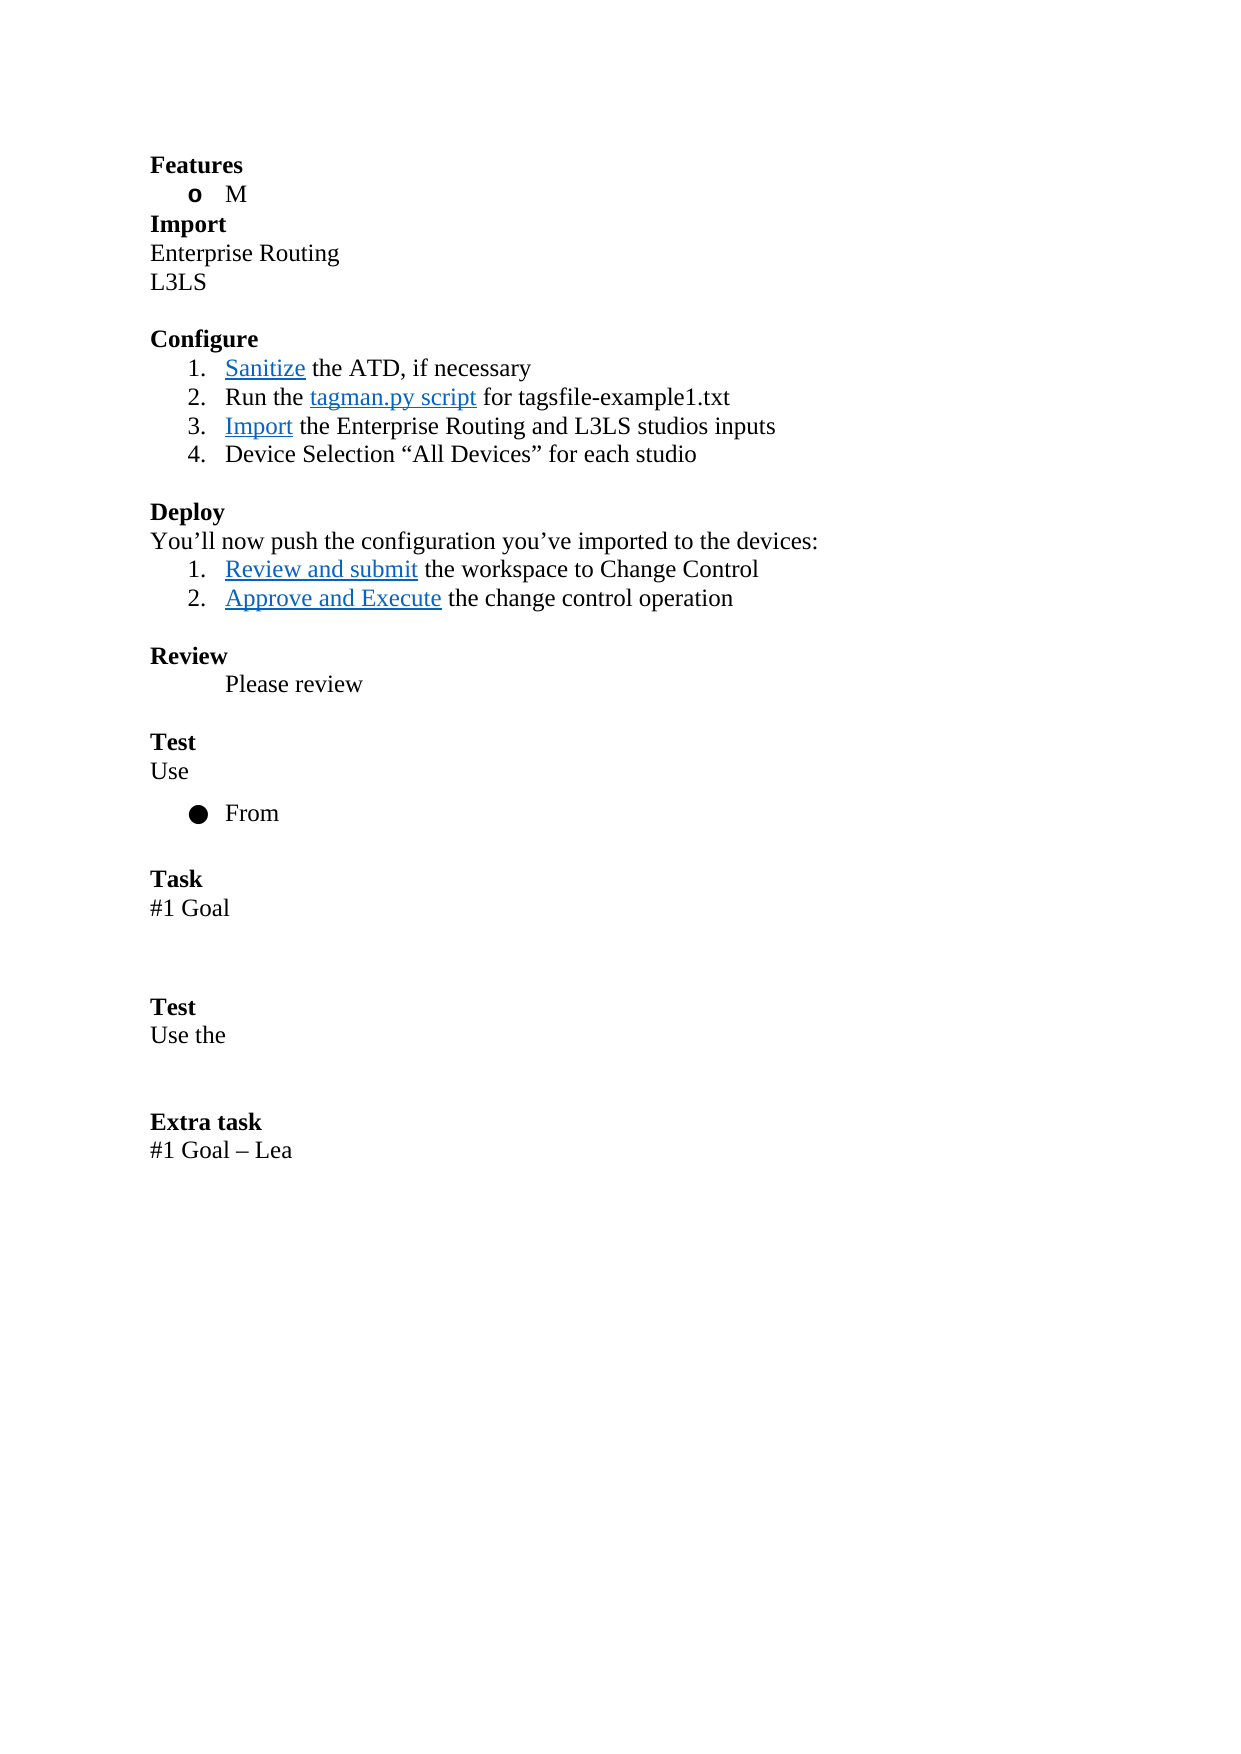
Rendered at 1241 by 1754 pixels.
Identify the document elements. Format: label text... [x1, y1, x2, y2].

text Use the [150, 1021, 1090, 1049]
list Device Selection “All Devices” for each studio [187, 439, 1090, 468]
text Test [150, 727, 1090, 756]
text Use [150, 756, 1090, 784]
text Test [150, 992, 1090, 1021]
text Extra task [150, 1107, 1090, 1136]
text Enterprise Routing [150, 238, 1090, 267]
list From [187, 784, 1090, 836]
list Run the tagman.py script for tagsfile-example1.txt [187, 382, 1090, 411]
text You’ll now push the configuration you’ve imported to the devices: [150, 526, 1090, 554]
text Task [150, 864, 1090, 893]
text Import [150, 209, 1090, 238]
list Import the Enterprise Routing and L3LS studios inputs [187, 411, 1090, 439]
text Features [150, 150, 1090, 179]
text #1 Goal – Lea [150, 1136, 1090, 1164]
text L3LS [150, 267, 1090, 296]
list Sanitize the ATD, if necessary [187, 353, 1090, 382]
list M [187, 179, 1090, 209]
list Approve and Execute the change control operation [187, 583, 1090, 612]
list Review and submit the workspace to Change Control [187, 554, 1090, 583]
text Configure [150, 324, 1090, 353]
text Deploy [150, 497, 1090, 526]
text #1 Goal [150, 893, 1090, 922]
text Review [150, 641, 1090, 669]
text Please review [225, 669, 1090, 698]
